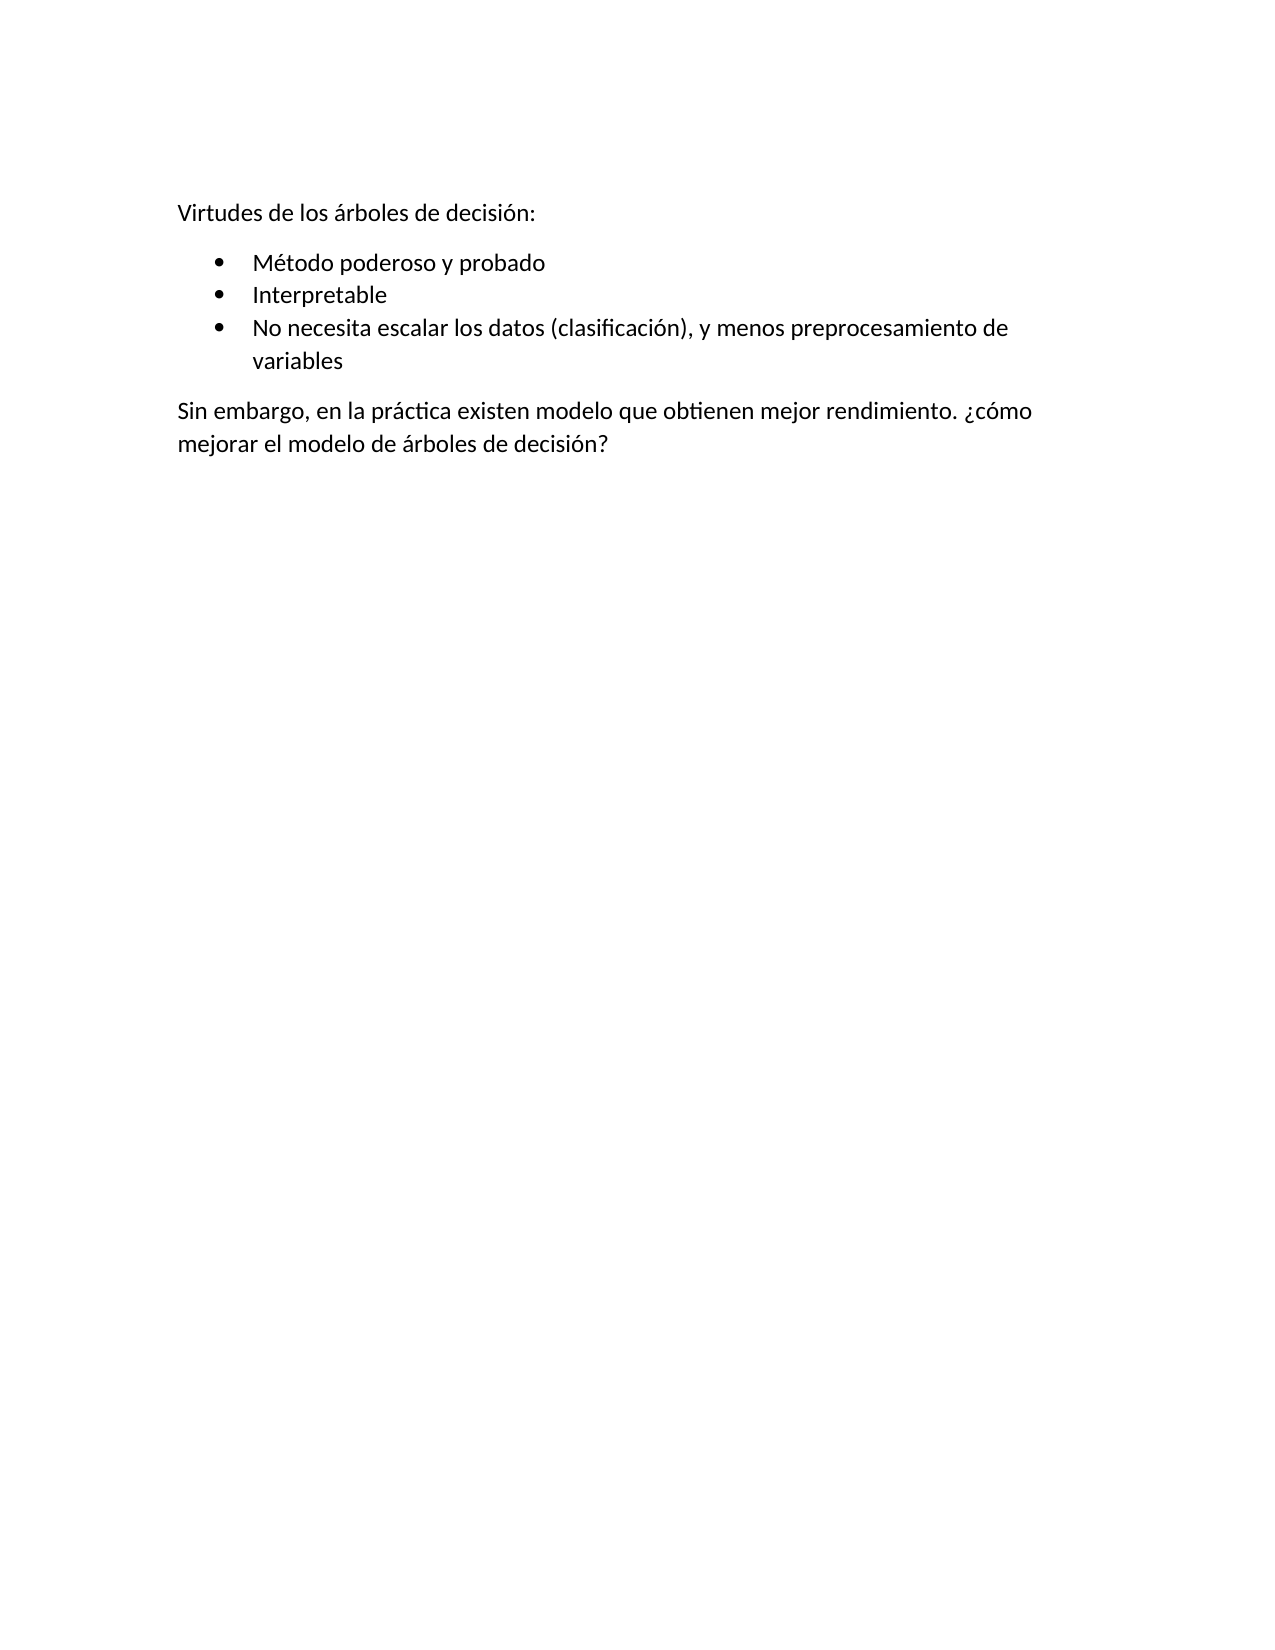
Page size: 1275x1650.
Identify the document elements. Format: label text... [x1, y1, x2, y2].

text Sin embargo, en la práctica existen modelo que obtienen mejor rendimiento. ¿cómo mejorar el modelo de árboles de decisión? [177, 395, 1098, 458]
list Método poderoso y probado [215, 247, 1098, 277]
list No necesita escalar los datos (clasificación), y menos preprocesamiento de variables [215, 313, 1098, 376]
list Interpretable [215, 280, 1098, 310]
text Virtudes de los árboles de decisión: [177, 197, 1098, 228]
